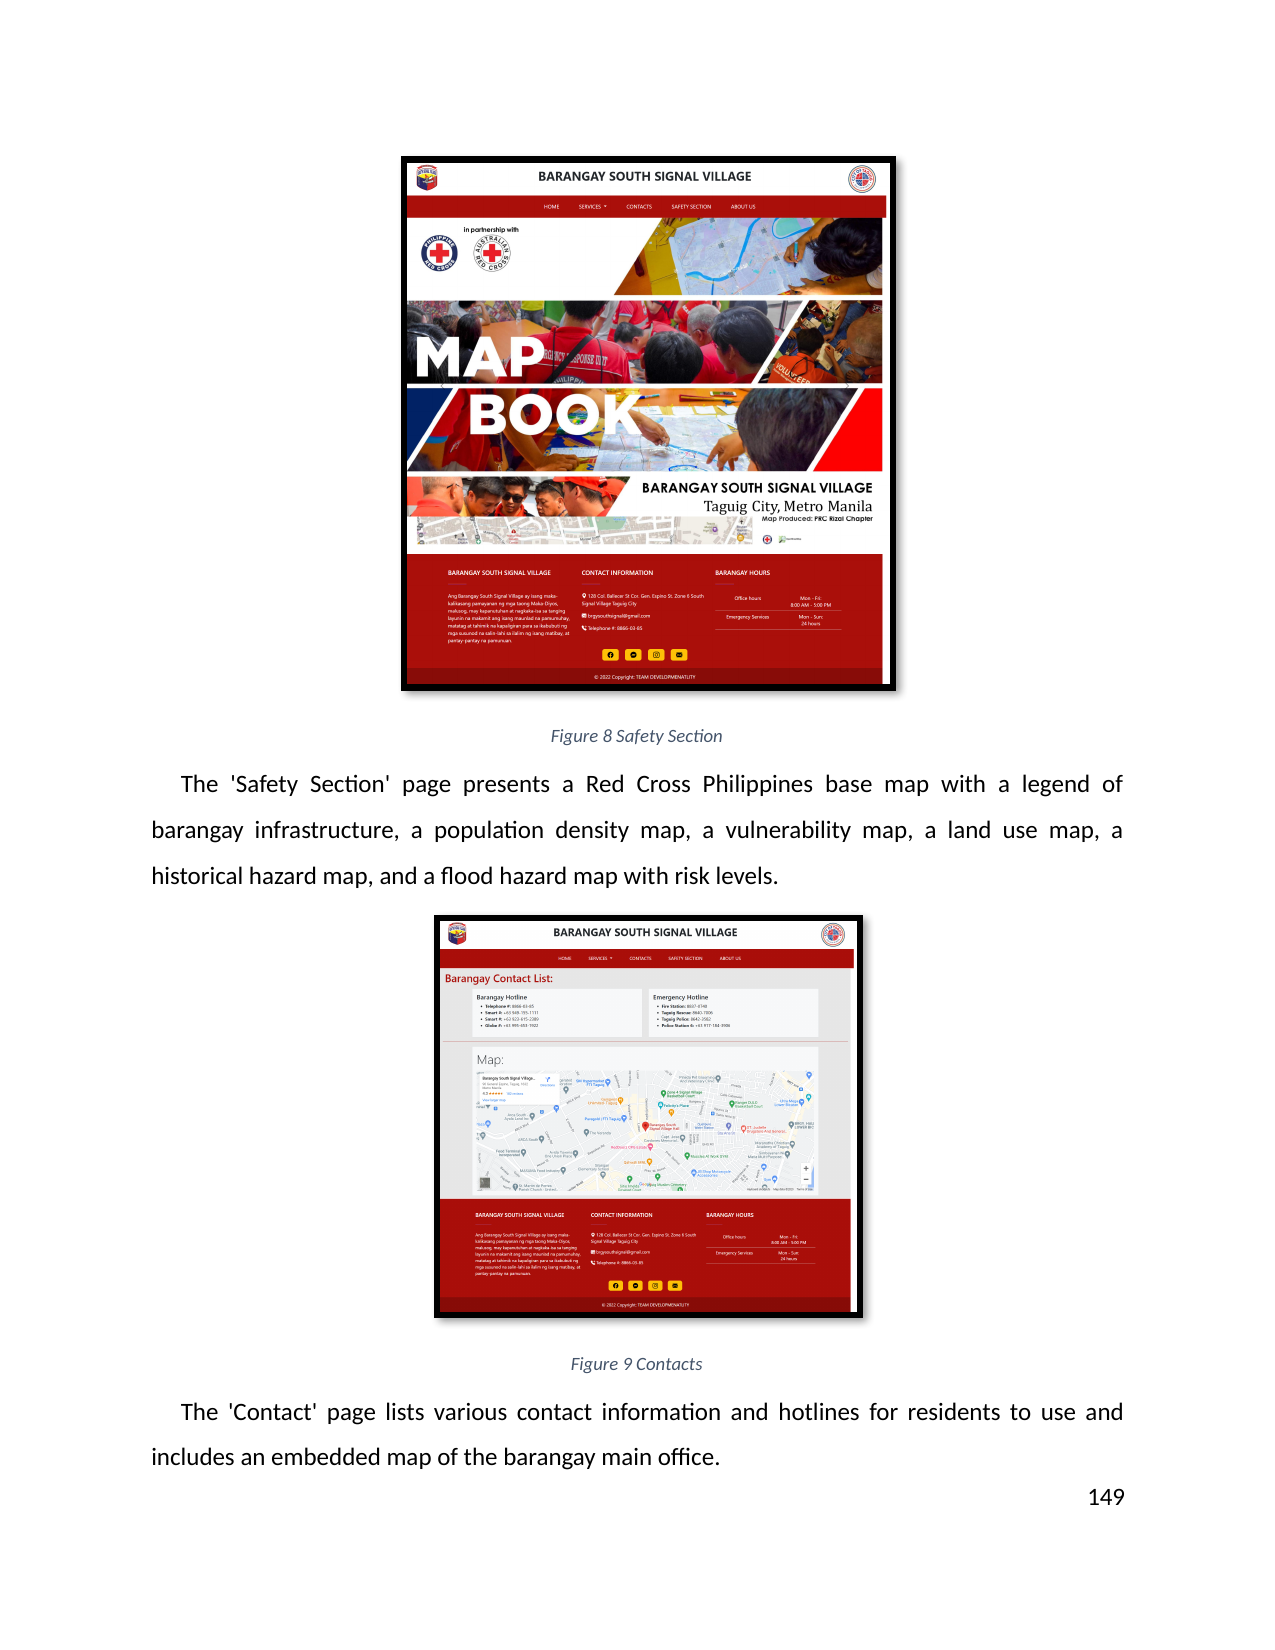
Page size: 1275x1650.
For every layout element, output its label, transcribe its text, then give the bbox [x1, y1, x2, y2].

picture [407, 163, 890, 684]
picture [440, 921, 857, 1312]
text The 'Contact' page lists various contact information and hotlines for residents to use and includes an embedded map of the barangay main office. [151, 1396, 1125, 1472]
text Figure 8 Safety Section [150, 724, 1125, 747]
text Figure 9 Contacts [150, 1352, 1125, 1375]
text The 'Safety Section' page presents a Red Cross Philippines base map with a legend of barangay infrastructure, a population density map, a vulnerability map, a land use map, a historical hazard map, and a flood hazard map with risk levels. [151, 768, 1125, 890]
